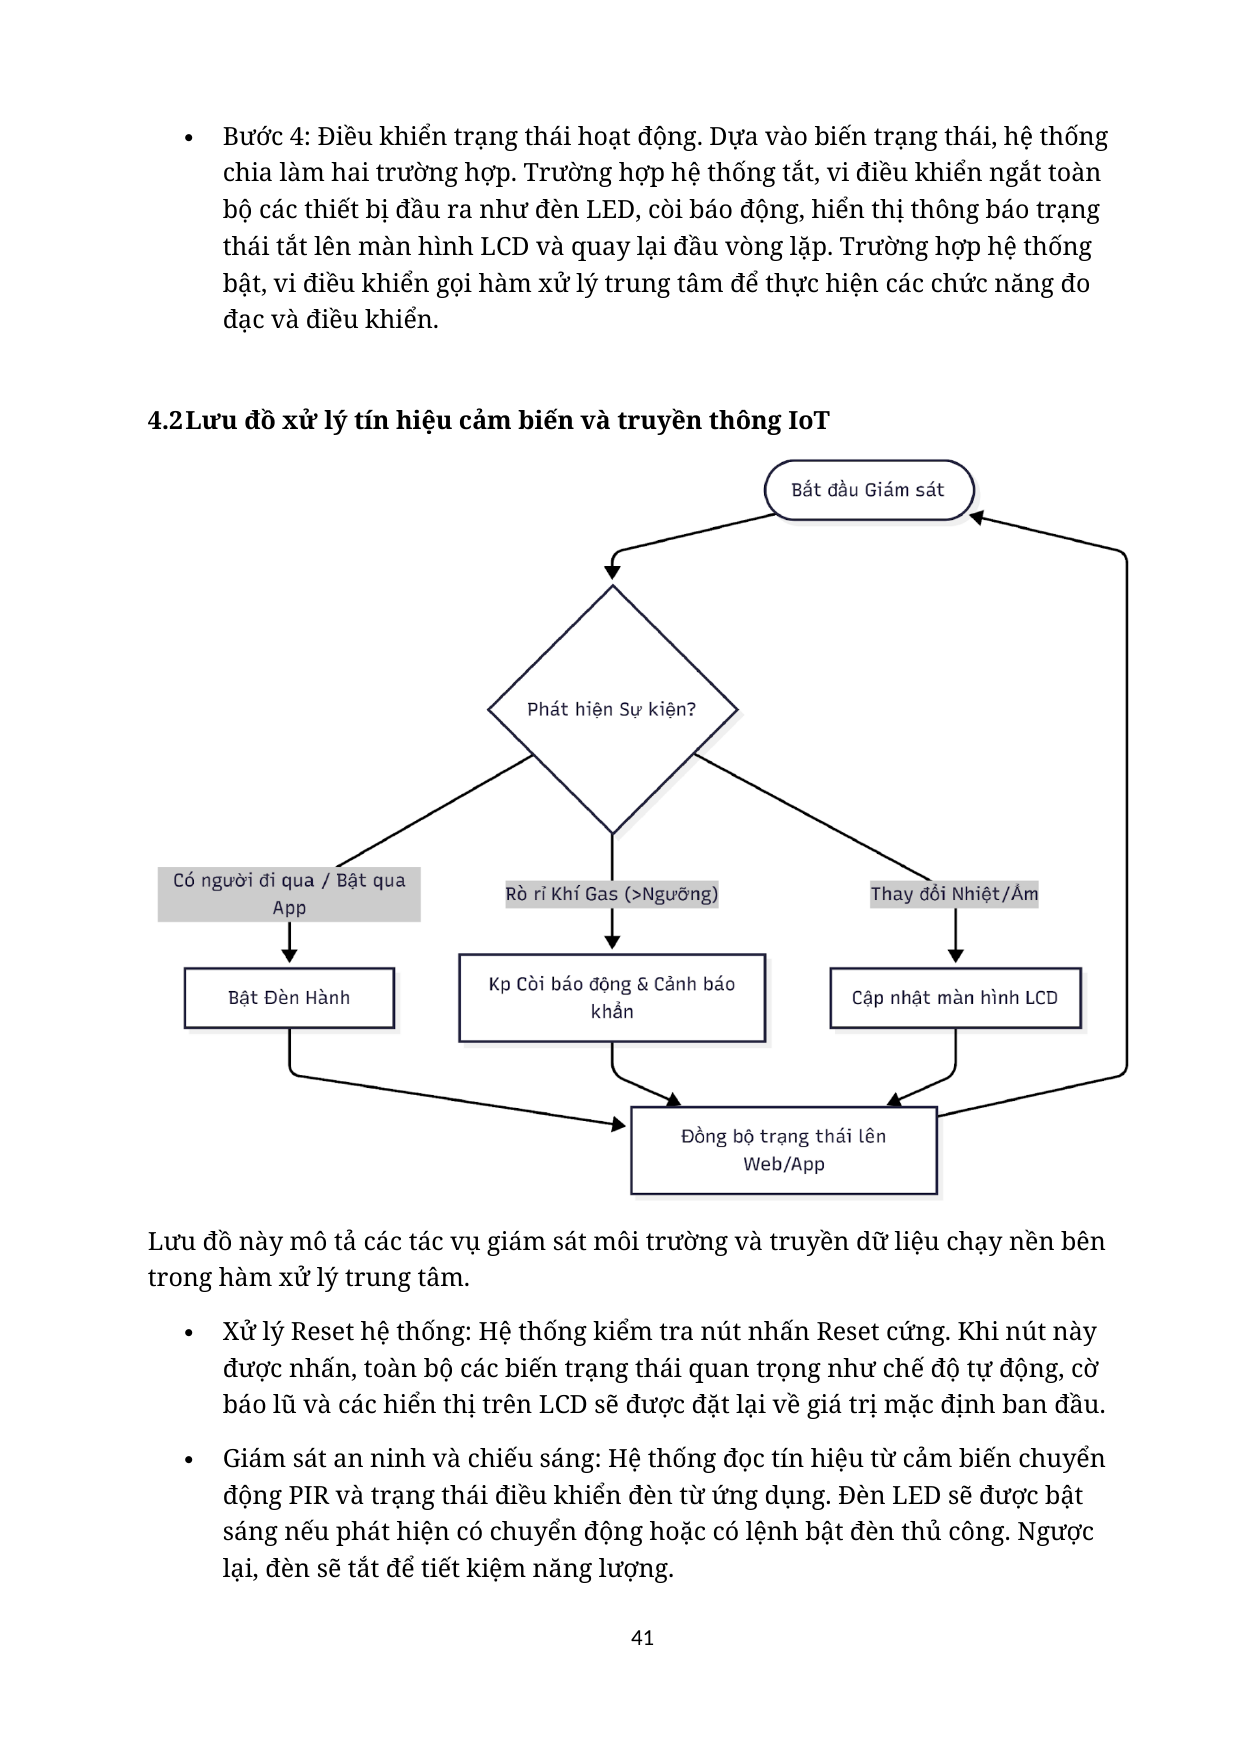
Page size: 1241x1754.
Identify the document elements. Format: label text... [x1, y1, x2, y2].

list Xử lý Reset hệ thống: Hệ thống kiểm tra nút nhấn Reset cứng. Khi nút này được nhấn, toàn bộ các biến trạng thái quan trọng như chế độ tự động, cờ báo lũ và các hiển thị trên LCD sẽ được đặt lại về giá trị mặc định ban đầu. [185, 1313, 1137, 1421]
subtitle Lưu đồ xử lý tín hiệu cảm biến và truyền thông IoT [148, 402, 1137, 436]
list Giám sát an ninh và chiếu sáng: Hệ thống đọc tín hiệu từ cảm biến chuyển động PIR và trạng thái điều khiển đèn từ ứng dụng. Đèn LED sẽ được bật sáng nếu phát hiện có chuyển động hoặc có lệnh bật đèn thủ công. Ngược lại, đèn sẽ tắt để tiết kiệm năng lượng. [185, 1441, 1137, 1585]
picture [147, 449, 1137, 1205]
list Bước 4: Điều khiển trạng thái hoạt động. Dựa vào biến trạng thái, hệ thống chia làm hai trường hợp. Trường hợp hệ thống tắt, vi điều khiển ngắt toàn bộ các thiết bị đầu ra như đèn LED, còi báo động, hiển thị thông báo trạng thái tắt lên màn hình LCD và quay lại đầu vòng lặp. Trường hợp hệ thống bật, vi điều khiển gọi hàm xử lý trung tâm để thực hiện các chức năng đo đạc và điều khiển. [185, 118, 1137, 336]
text Lưu đồ này mô tả các tác vụ giám sát môi trường và truyền dữ liệu chạy nền bên trong hàm xử lý trung tâm. [148, 1223, 1137, 1294]
